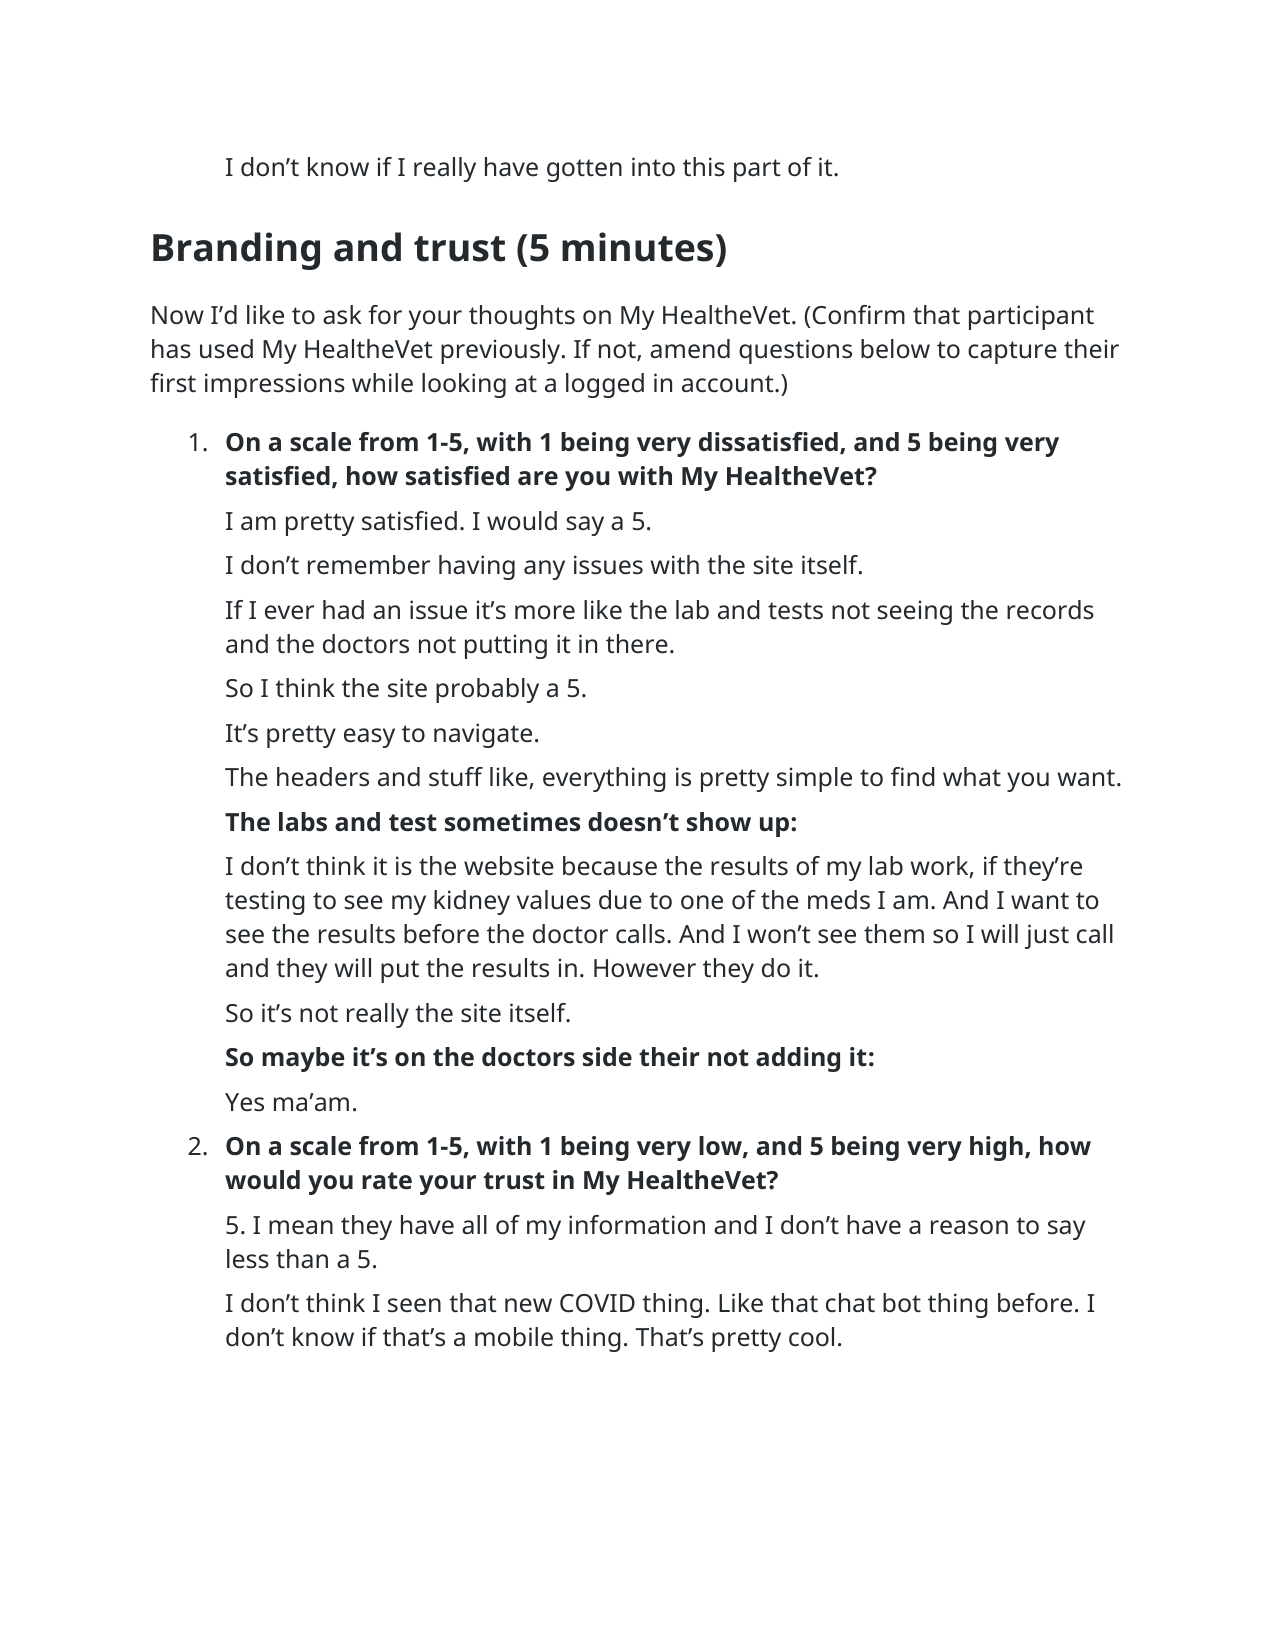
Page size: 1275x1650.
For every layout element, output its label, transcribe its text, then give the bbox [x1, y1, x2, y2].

text I don’t know if I really have gotten into this part of it. [225, 150, 1125, 184]
text So I think the site probably a 5. [225, 671, 1125, 705]
text The headers and stuff like, everything is pretty simple to find what you want. [225, 760, 1125, 794]
text I don’t think it is the website because the results of my lab work, if they’re testing to see my kidney values due to one of the meds I am. And I want to see the results before the doctor calls. And I won’t see them so I will just call and they will put the results in. However they do it. [225, 849, 1125, 985]
text Yes ma’am. [225, 1084, 1125, 1118]
list On a scale from 1-5, with 1 being very dissatisfied, and 5 being very satisfied, how satisfied are you with My HealtheVet? [187, 425, 1125, 493]
text So maybe it’s on the doctors side their not adding it: [225, 1040, 1125, 1074]
text I don’t think I seen that new COVID thing. Like that chat bot thing before. I don’t know if that’s a mobile thing. That’s pretty cool. [225, 1286, 1125, 1354]
text It’s pretty easy to navigate. [225, 715, 1125, 749]
list On a scale from 1-5, with 1 being very low, and 5 being very high, how would you rate your trust in My HealtheVet? [187, 1129, 1125, 1197]
text I don’t remember having any issues with the site itself. [225, 548, 1125, 582]
text 5. I mean they have all of my information and I don’t have a reason to say less than a 5. [225, 1207, 1125, 1276]
text Now I’d like to ask for your thoughts on My HealtheVet. (Confirm that participant has used My HealtheVet previously. If not, amend questions below to capture their first impressions while looking at a logged in account.) [150, 298, 1125, 400]
text Branding and trust (5 minutes) [150, 222, 1125, 273]
text If I ever had an issue it’s more like the lab and tests not seeing the records and the doctors not putting it in there. [225, 592, 1125, 660]
text I am pretty satisfied. I would say a 5. [225, 503, 1125, 537]
text The labs and test sometimes doesn’t show up: [225, 804, 1125, 838]
text So it’s not really the site itself. [225, 995, 1125, 1029]
